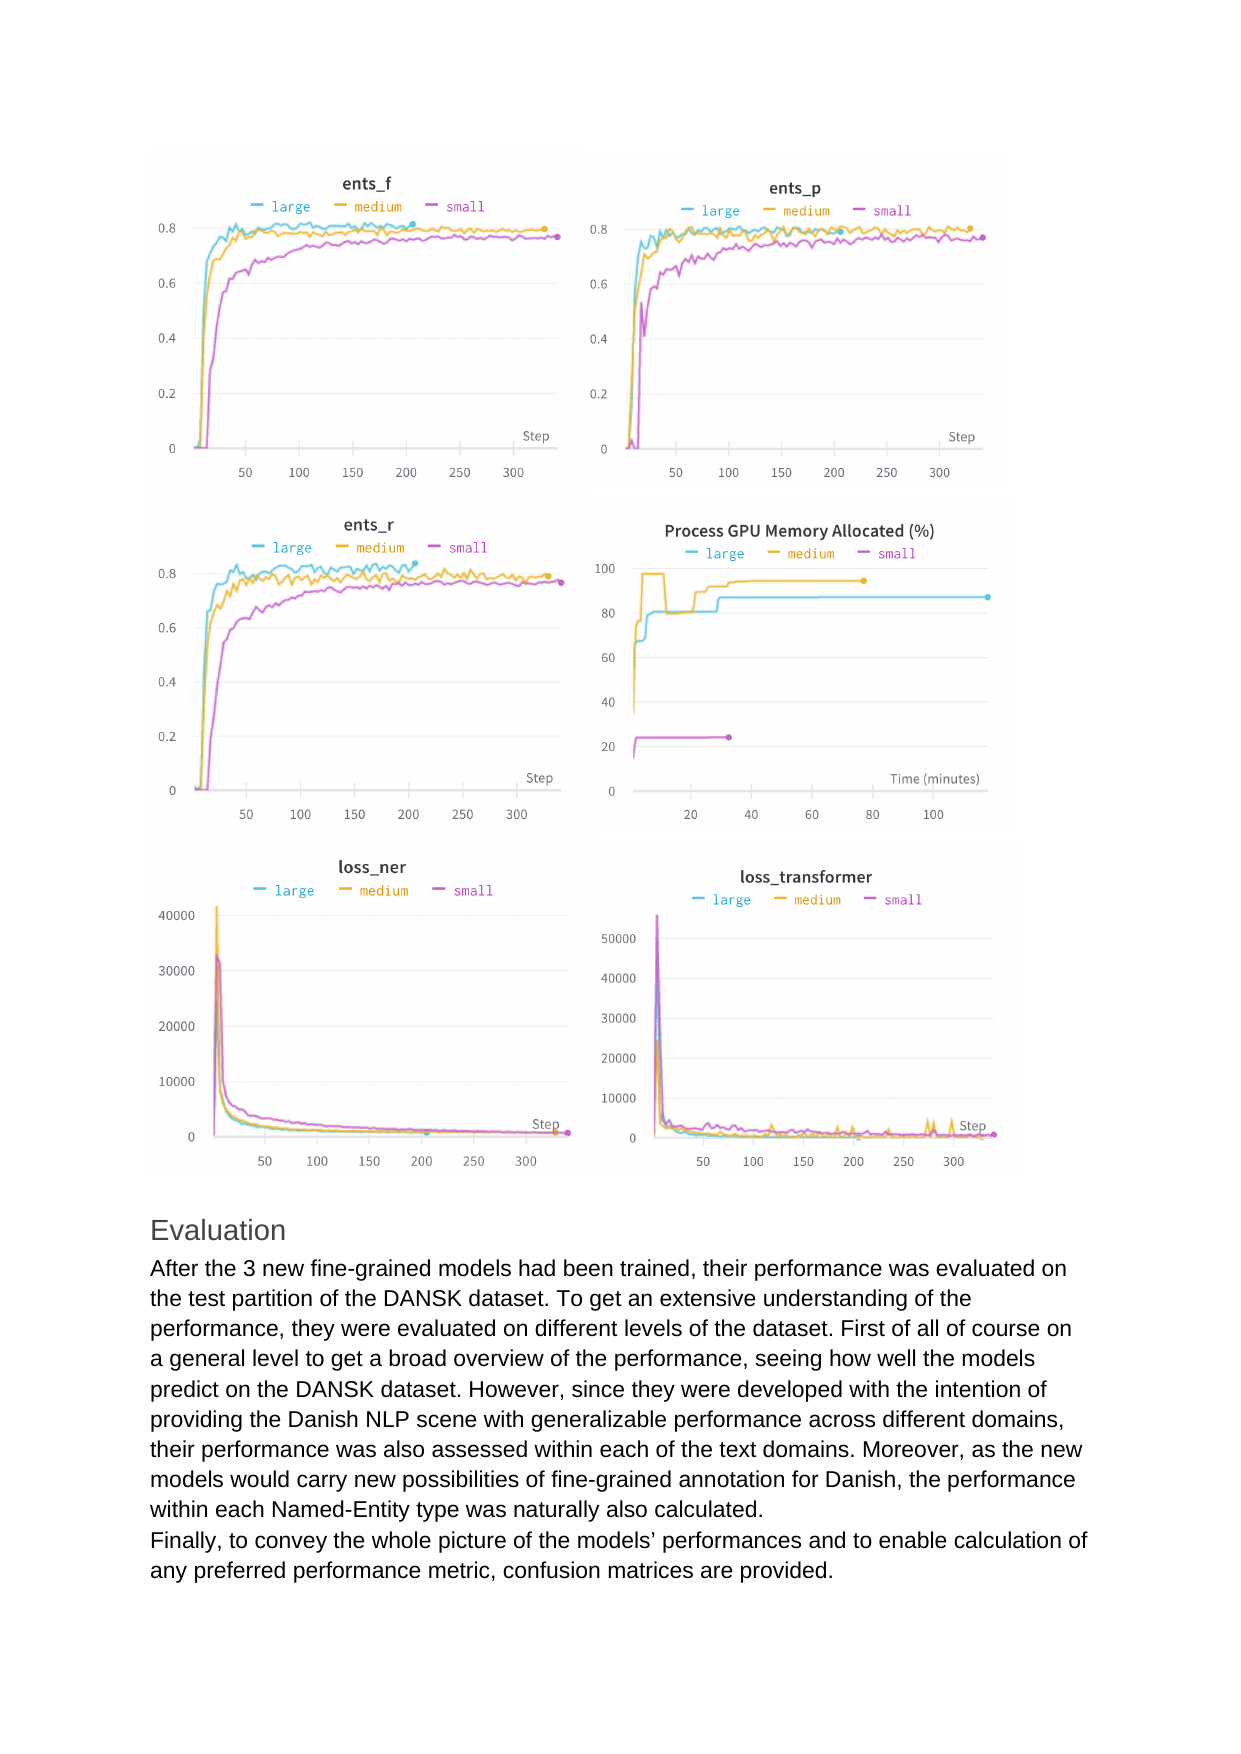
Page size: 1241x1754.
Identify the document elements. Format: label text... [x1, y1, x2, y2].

picture [150, 150, 1008, 487]
text After the 3 new fine-grained models had been trained, their performance was evaluated on the test partition of the DANSK dataset. To get an extensive understanding of the performance, they were evaluated on different levels of the dataset. First of all of course on a general level to get a broad overview of the performance, seeing how well the models predict on the DANSK dataset. However, since they were developed with the intention of providing the Danish NLP scene with generalizable performance across different domains, their performance was also assessed within each of the text domains. Moreover, as the new models would carry new possibilities of fine-grained annotation for Danish, the performance within each Named-Entity type was naturally also calculated. [150, 1255, 1090, 1523]
picture [150, 832, 1019, 1176]
picture [150, 490, 1013, 829]
subtitle Evaluation [150, 1213, 1090, 1246]
text Finally, to convey the whole picture of the models’ performances and to enable calculation of any preferred performance metric, confusion matrices are provided. [150, 1527, 1090, 1583]
